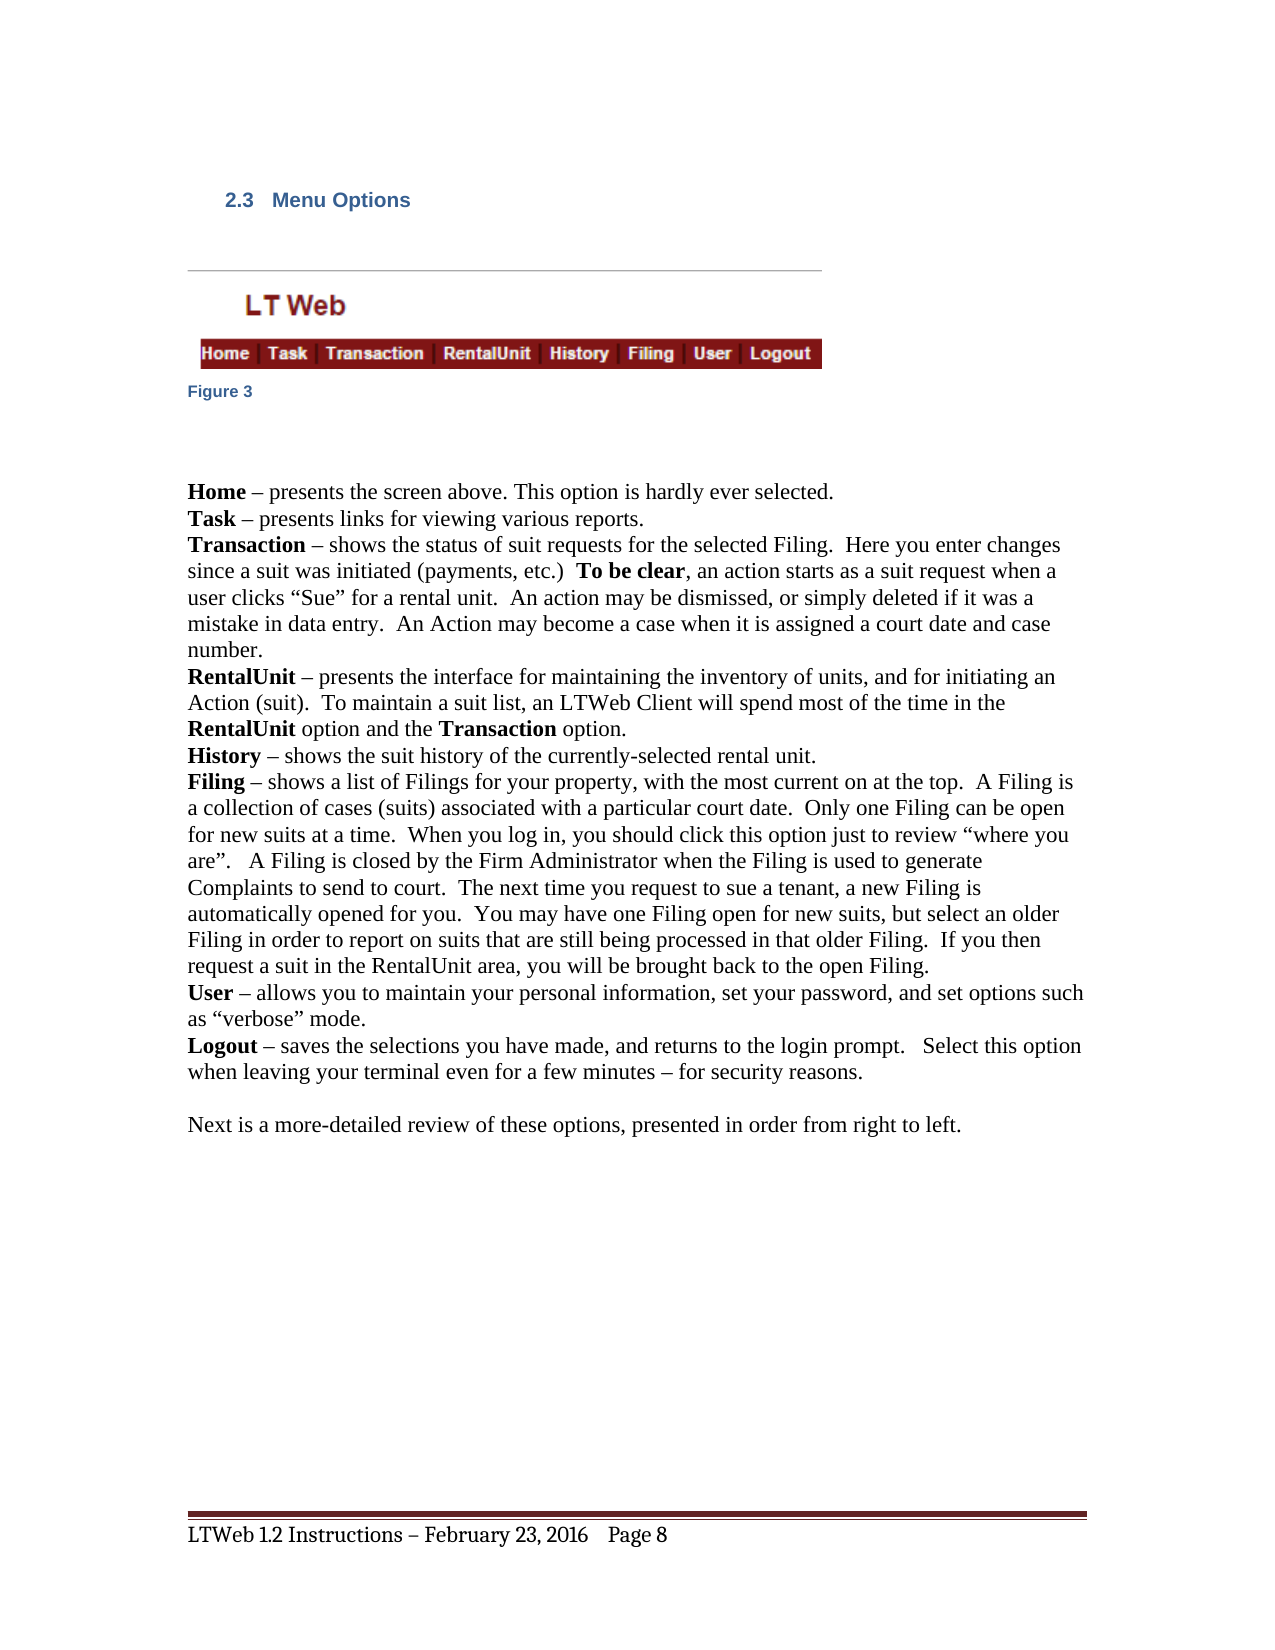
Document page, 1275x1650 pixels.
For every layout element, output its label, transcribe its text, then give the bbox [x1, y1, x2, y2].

subtitle Menu Options [225, 187, 1087, 211]
text Logout – saves the selections you have made, and returns to the login prompt. Select this option when leaving your terminal even for a few minutes – for security reasons. [187, 1032, 1087, 1084]
picture [187, 270, 822, 369]
text User – allows you to maintain your personal information, set your password, and set options such as “verbose” mode. [187, 979, 1087, 1032]
text Home – presents the screen above. This option is hardly ever selected. [187, 478, 1087, 504]
text Transaction – shows the status of suit requests for the selected Filing. Here you enter changes since a suit was initiated (payments, etc.) To be clear, an action starts as a suit request when a user clicks “Sue” for a rental unit. An action may be dismissed, or simply deleted if it was a mistake in data entry. An Action may become a case when it is assigned a court date and case number. [187, 531, 1087, 663]
text Task – presents links for viewing various reports. [187, 504, 1087, 531]
text RentalUnit – presents the interface for maintaining the inventory of units, and for initiating an Action (suit). To maintain a suit list, an LTWeb Client will spend most of the time in the RentalUnit option and the Transaction option. [187, 663, 1087, 742]
text History – shows the suit history of the currently-selected rental unit. [187, 742, 1087, 768]
text Next is a more-detailed review of these options, presented in order from right to left. [187, 1111, 1087, 1137]
text Filing – shows a list of Filings for your property, with the most current on at the top. A Filing is a collection of cases (suits) associated with a particular court date. Only one Filing can be open for new suits at a time. When you log in, you should click this option just to review “where you are”. A Filing is closed by the Firm Administrator when the Filing is used to generate Complaints to send to court. The next time you request to sue a tenant, a new Filing is automatically opened for you. You may have one Filing open for new suits, but select an older Filing in order to report on suits that are still being processed in that older Filing. If you then request a suit in the RentalUnit area, you will be brought back to the open Filing. [187, 768, 1087, 979]
